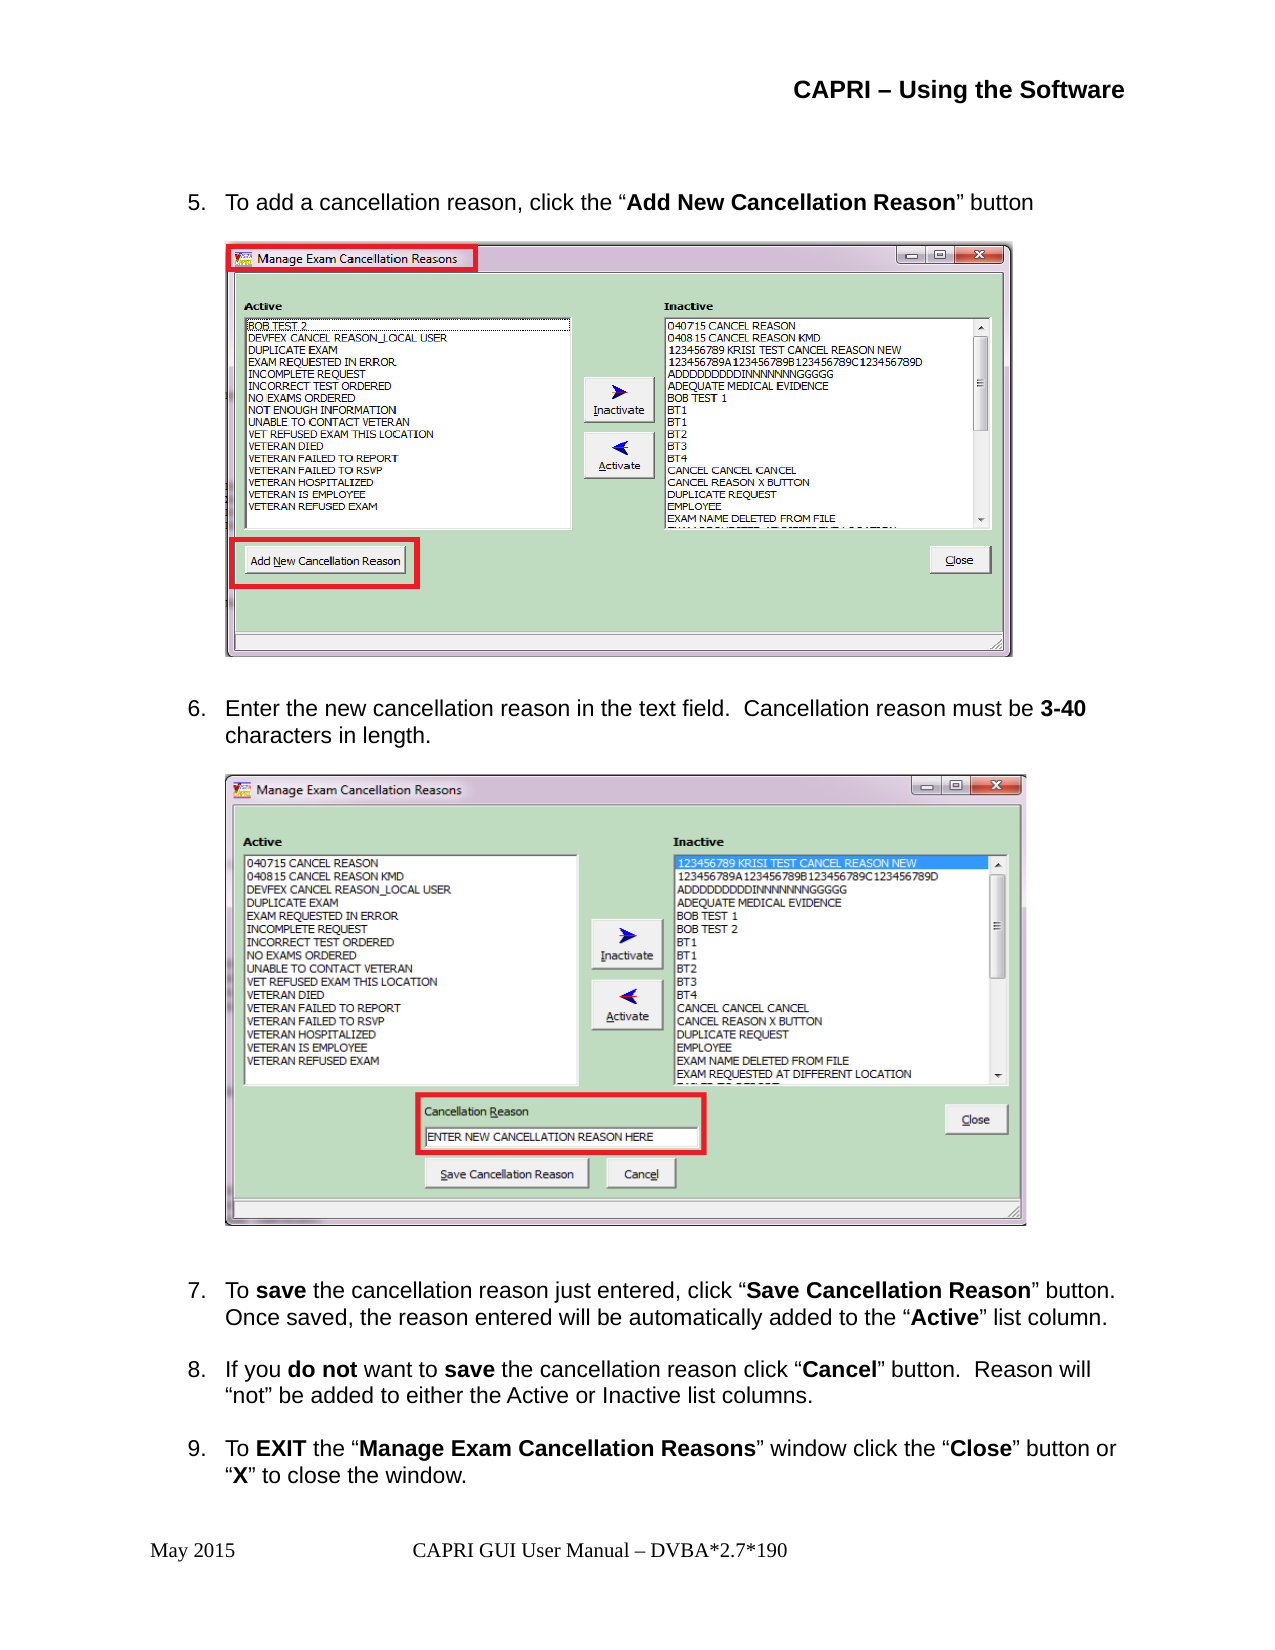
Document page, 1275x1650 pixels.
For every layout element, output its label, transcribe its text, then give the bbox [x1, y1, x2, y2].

list If you do not want to save the cancellation reason click “Cancel” button. Reason will “not” be added to either the Active or Inactive list columns. [187, 1356, 1125, 1409]
picture [225, 241, 1013, 657]
list Enter the new cancellation reason in the text field. Cancellation reason must be 3-40 characters in length. [187, 695, 1125, 748]
list To add a cancellation reason, click the “Add New Cancellation Reason” button [187, 189, 1125, 215]
list To EXIT the “Manage Exam Cancellation Reasons” window click the “Close” button or “X” to close the window. [187, 1435, 1125, 1488]
picture [225, 774, 1027, 1226]
list To save the cancellation reason just entered, click “Save Cancellation Reason” button. Once saved, the reason entered will be automatically added to the “Active” list column. [187, 1277, 1125, 1330]
